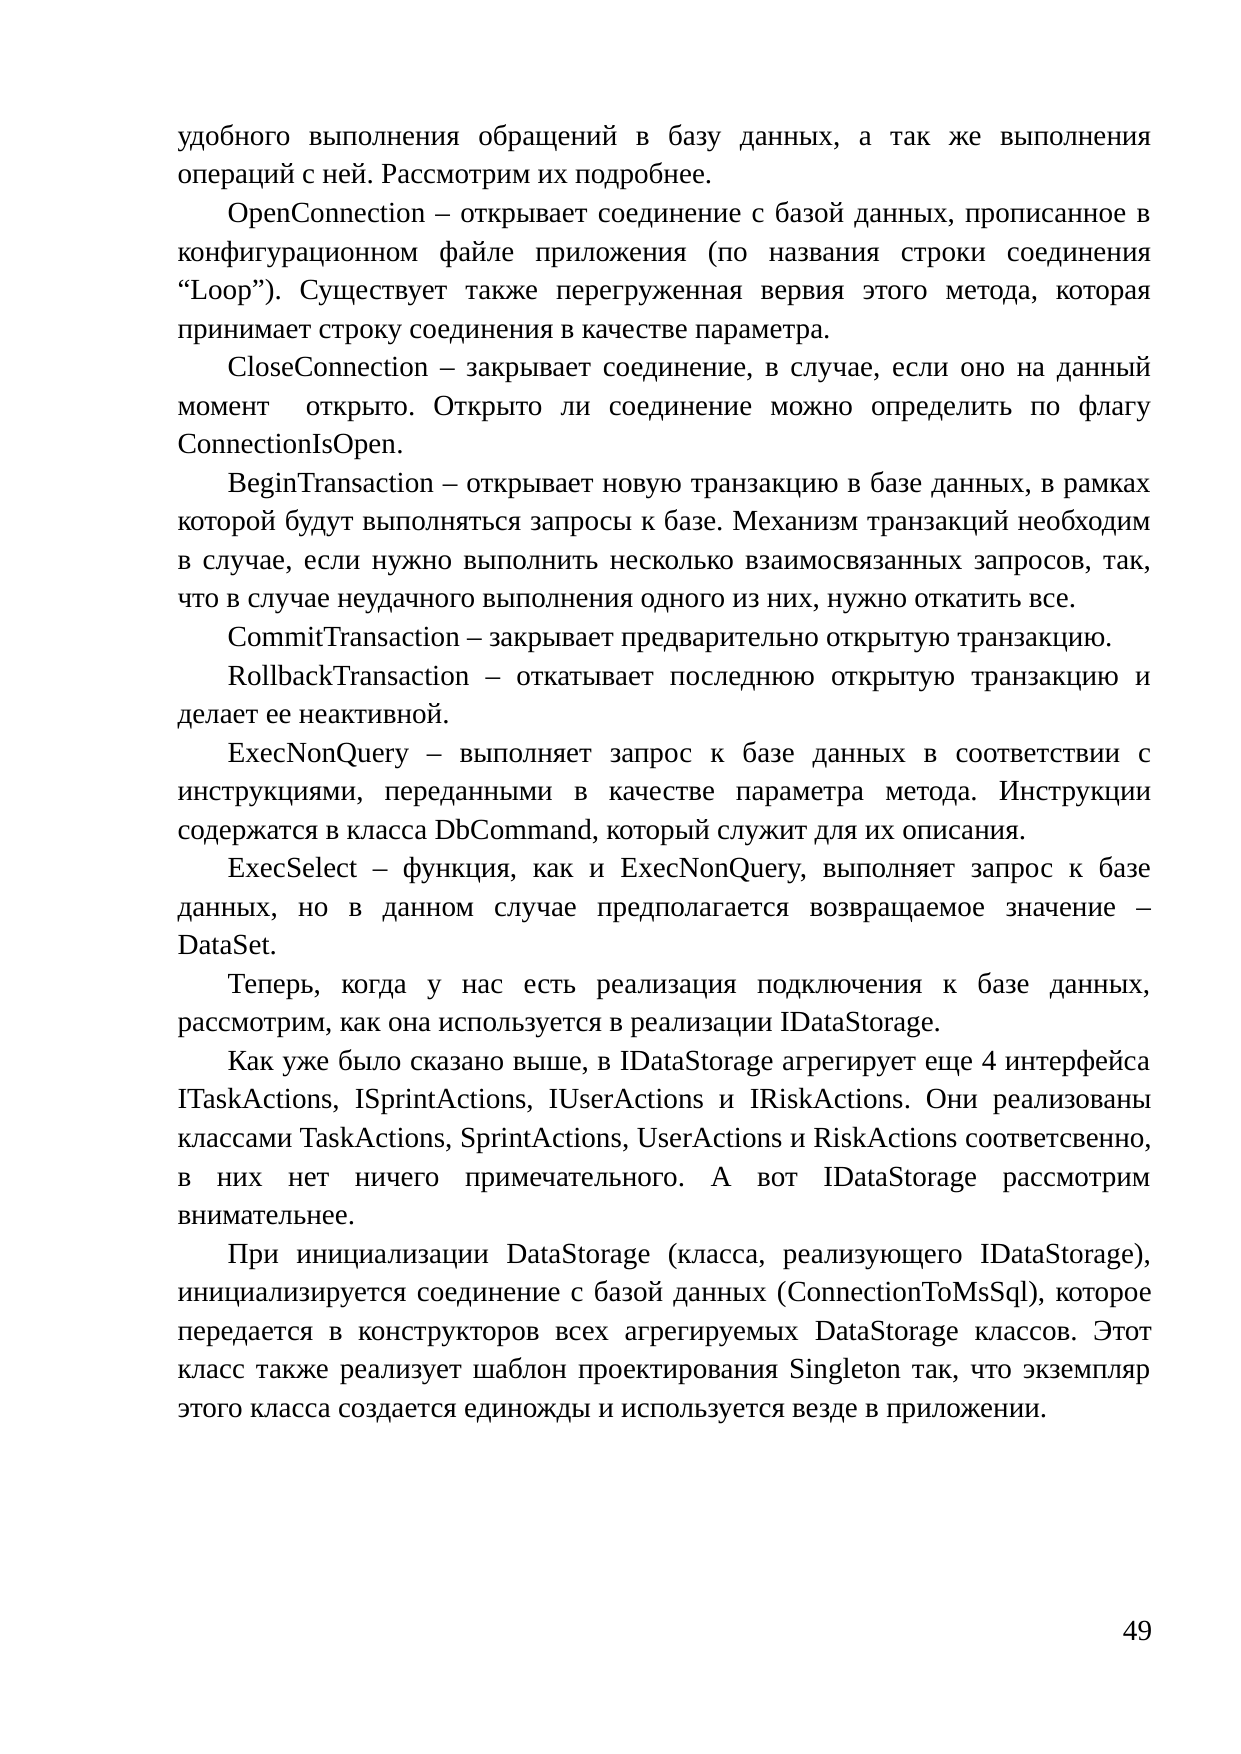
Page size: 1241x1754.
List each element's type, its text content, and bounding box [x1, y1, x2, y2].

text Как уже было сказано выше, в IDataStorage агрегирует еще 4 интерфейса ITaskActions, ISprintActions, IUserActions и IRiskActions. Они реализованы классами TaskActions, SprintActions, UserActions и RiskActions соответсвенно, в них нет ничего примечательного. А вот IDataStorage рассмотрим внимательнее. [177, 1043, 1152, 1231]
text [177, 118, 1152, 190]
text OpenConnection – открывает соединение с базой данных, прописанное в конфигурационном файле приложения (по названия строки соединения “Loop”). Существует также перегруженная вервия этого метода, которая принимает строку соединения в качестве параметра. [177, 195, 1152, 344]
text При инициализации DataStorage (класса, реализующего IDataStorage), инициализируется соединение с базой данных (ConnectionToMsSql), которое передается в конструкторов всех агрегируемых DataStorage классов. Этот класс также реализует шаблон проектирования Singleton так, что экземпляр этого класса создается единожды и используется везде в приложении. [177, 1236, 1152, 1423]
text ExecSelect – функция, как и ExecNonQuery, выполняет запрос к базе данных, но в данном случае предполагается возвращаемое значение – DataSet. [177, 850, 1152, 961]
text Теперь, когда у нас есть реализация подключения к базе данных, рассмотрим, как она используется в реализации IDataStorage. [177, 966, 1152, 1038]
text CloseConnection – закрывает соединение, в случае, если оно на данный момент открыто. Открыто ли соединение можно определить по флагу ConnectionIsOpen. [177, 349, 1152, 460]
text BeginTransaction – открывает новую транзакцию в базе данных, в рамках которой будут выполняться запросы к базе. Механизм транзакций необходим в случае, если нужно выполнить несколько взаимосвязанных запросов, так, что в случае неудачного выполнения одного из них, нужно откатить все. [177, 465, 1152, 614]
text CommitTransaction – закрывает предварительно открытую транзакцию. [177, 619, 1152, 653]
text RollbackTransaction – откатывает последнюю открытую транзакцию и делает ее неактивной. [177, 658, 1152, 730]
text ExecNonQuery – выполняет запрос к базе данных в соответствии с инструкциями, переданными в качестве параметра метода. Инструкции содержатся в класса DbCommand, который служит для их описания. [177, 735, 1152, 845]
